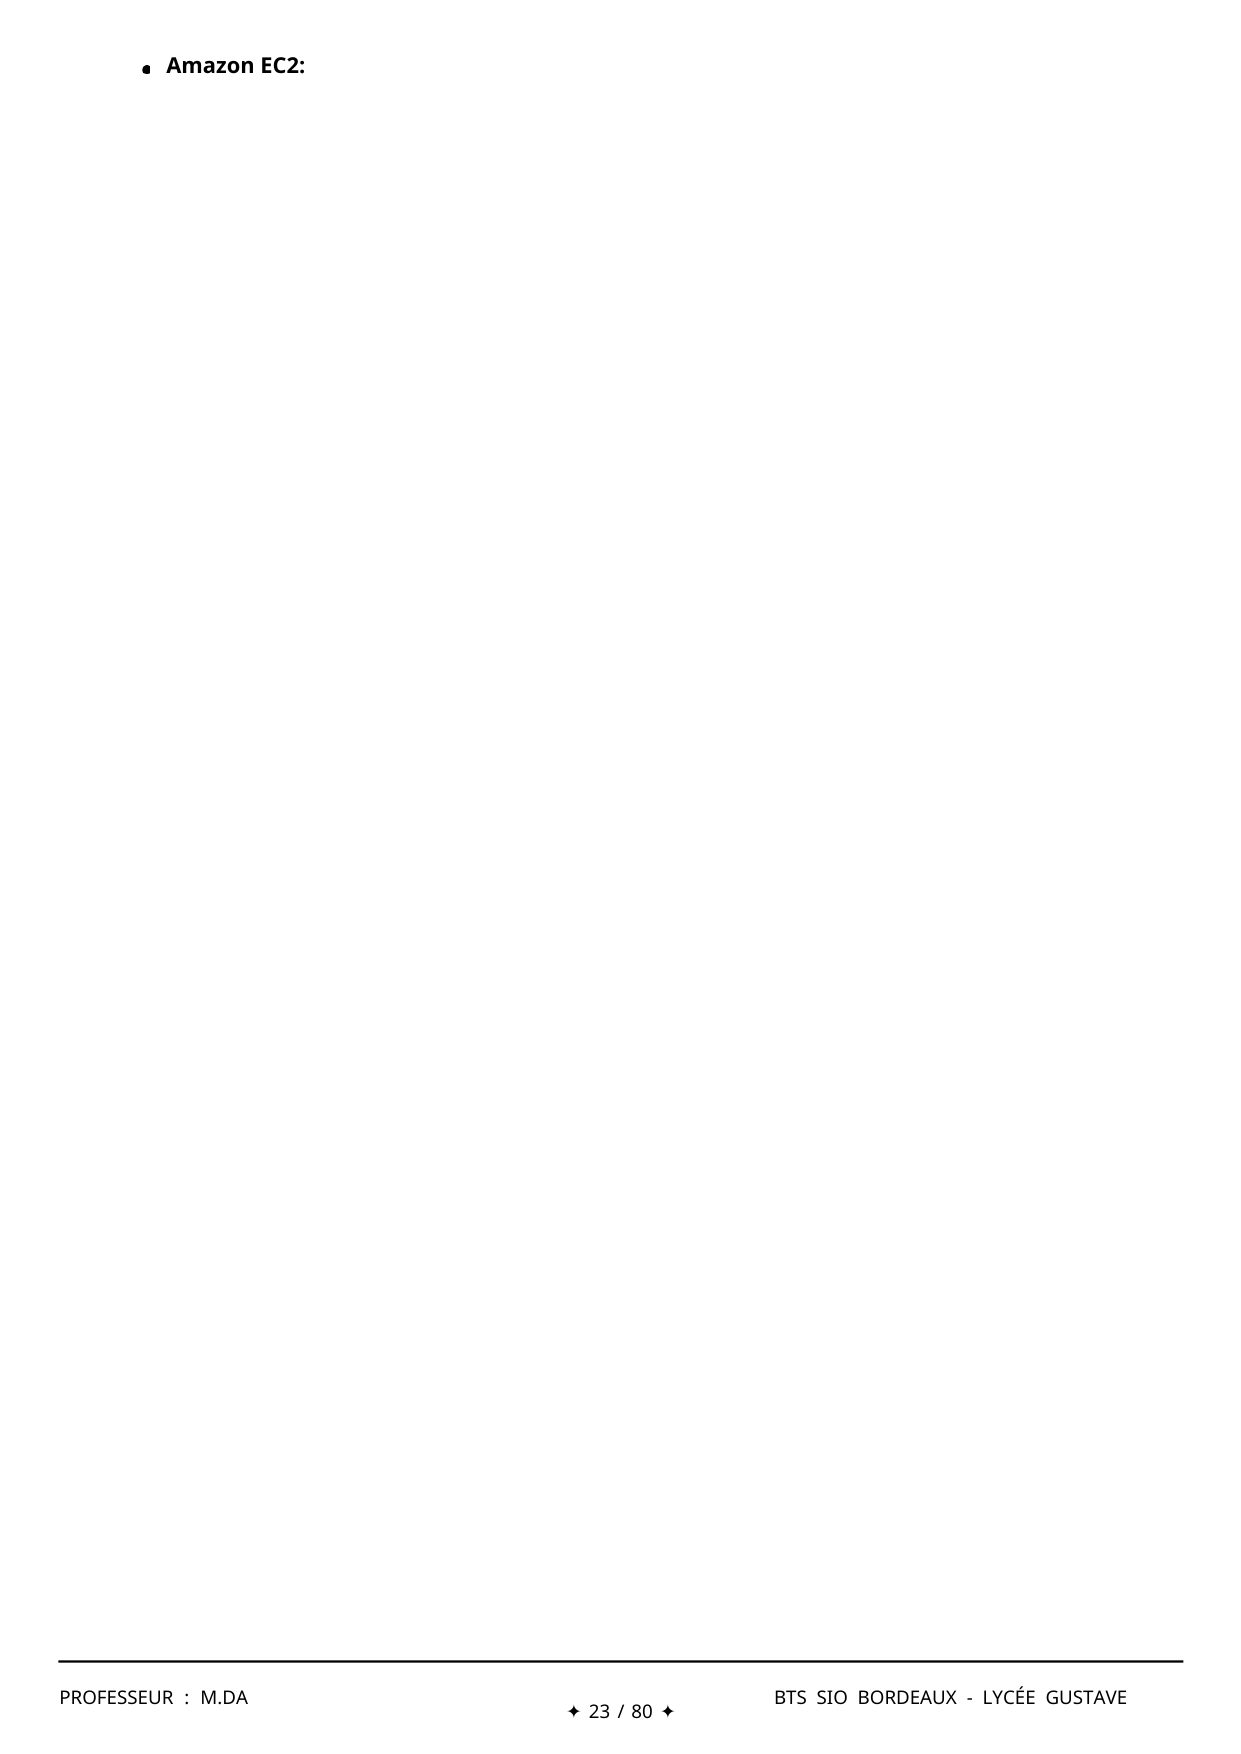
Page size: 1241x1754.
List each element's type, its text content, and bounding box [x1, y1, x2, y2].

picture [142, 65, 150, 74]
subtitle Amazon EC2: [142, 50, 1137, 80]
